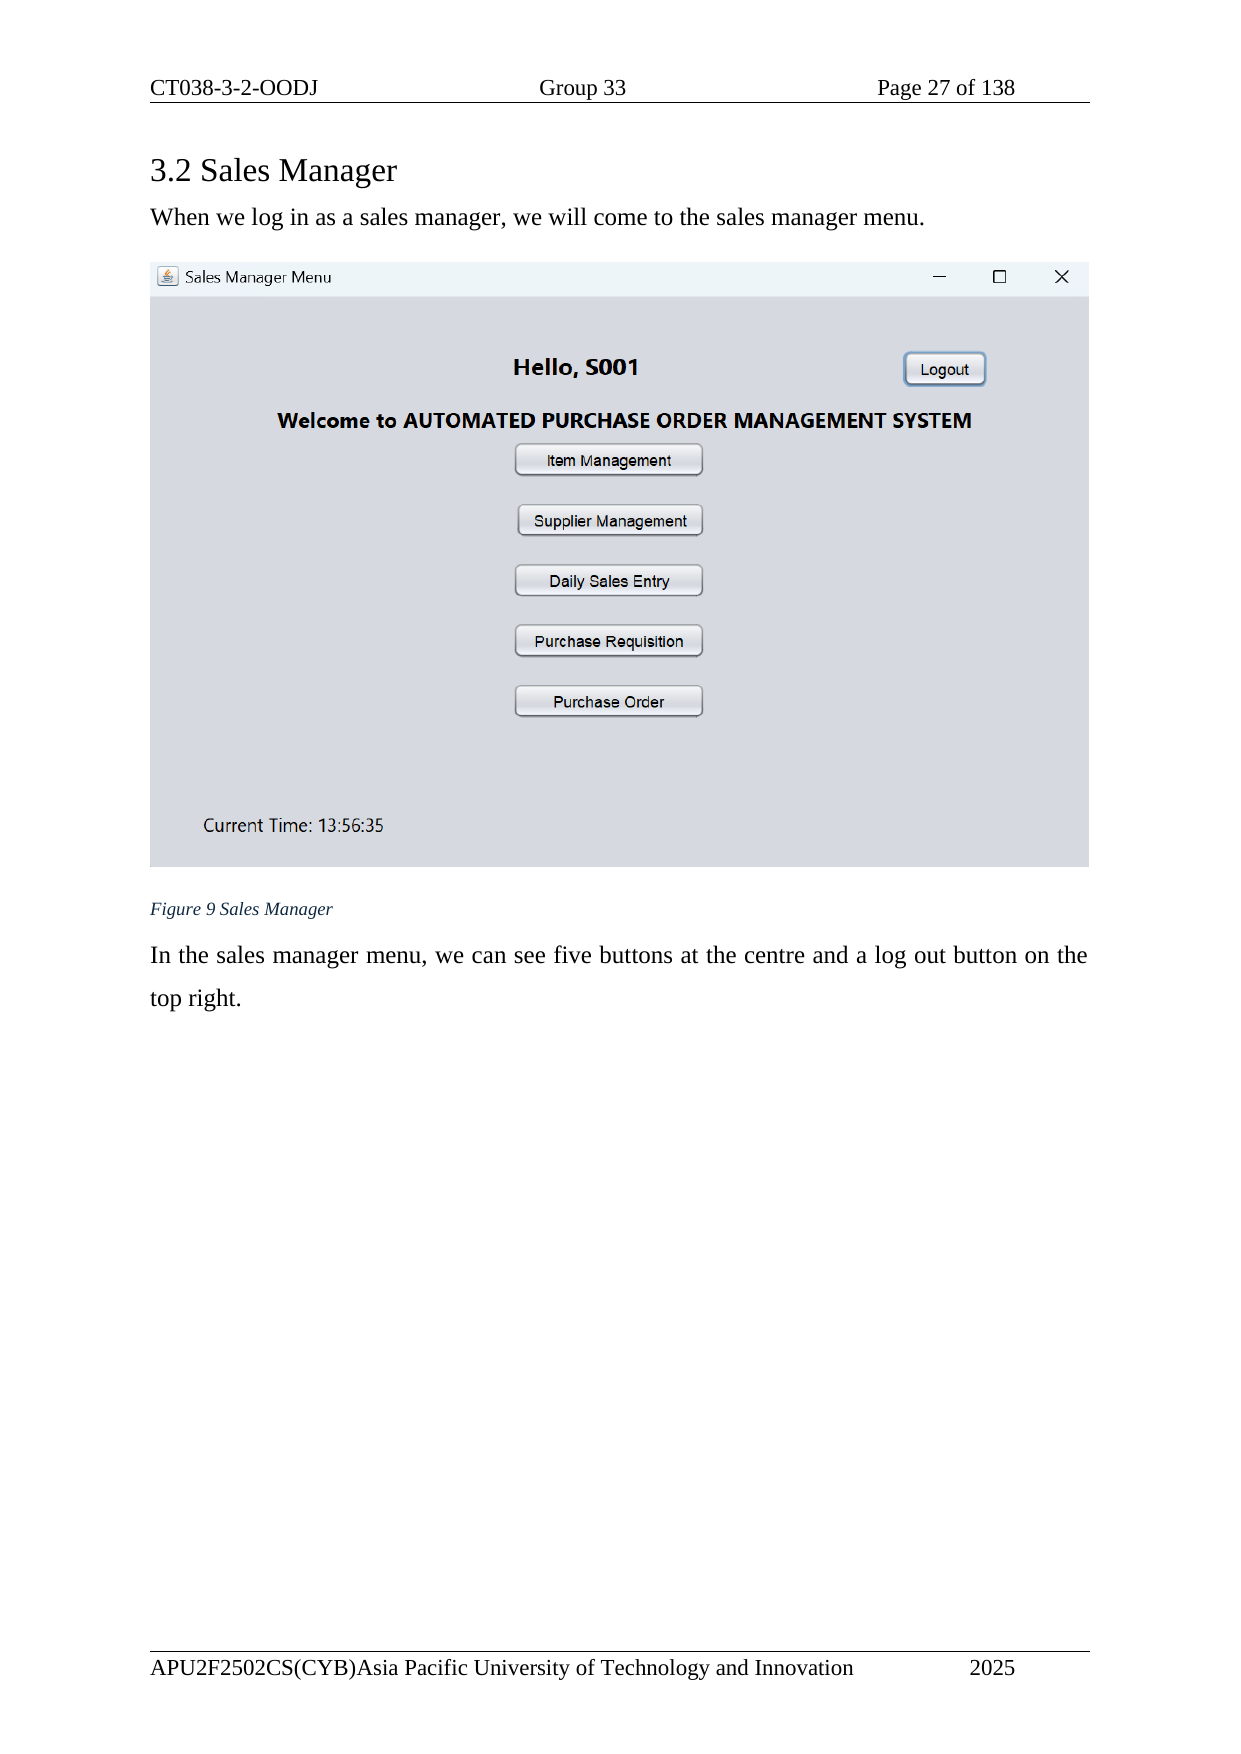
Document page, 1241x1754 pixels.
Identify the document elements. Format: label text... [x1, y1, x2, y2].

text In the sales manager menu, we can see five buttons at the centre and a log out button on the top right. [150, 940, 1090, 1012]
text Figure 9 Sales Manager [150, 898, 1090, 919]
picture [150, 262, 1089, 867]
subtitle 3.2 Sales Manager [150, 150, 1090, 188]
text When we log in as a sales manager, we will come to the sales manager menu. [150, 202, 1090, 231]
